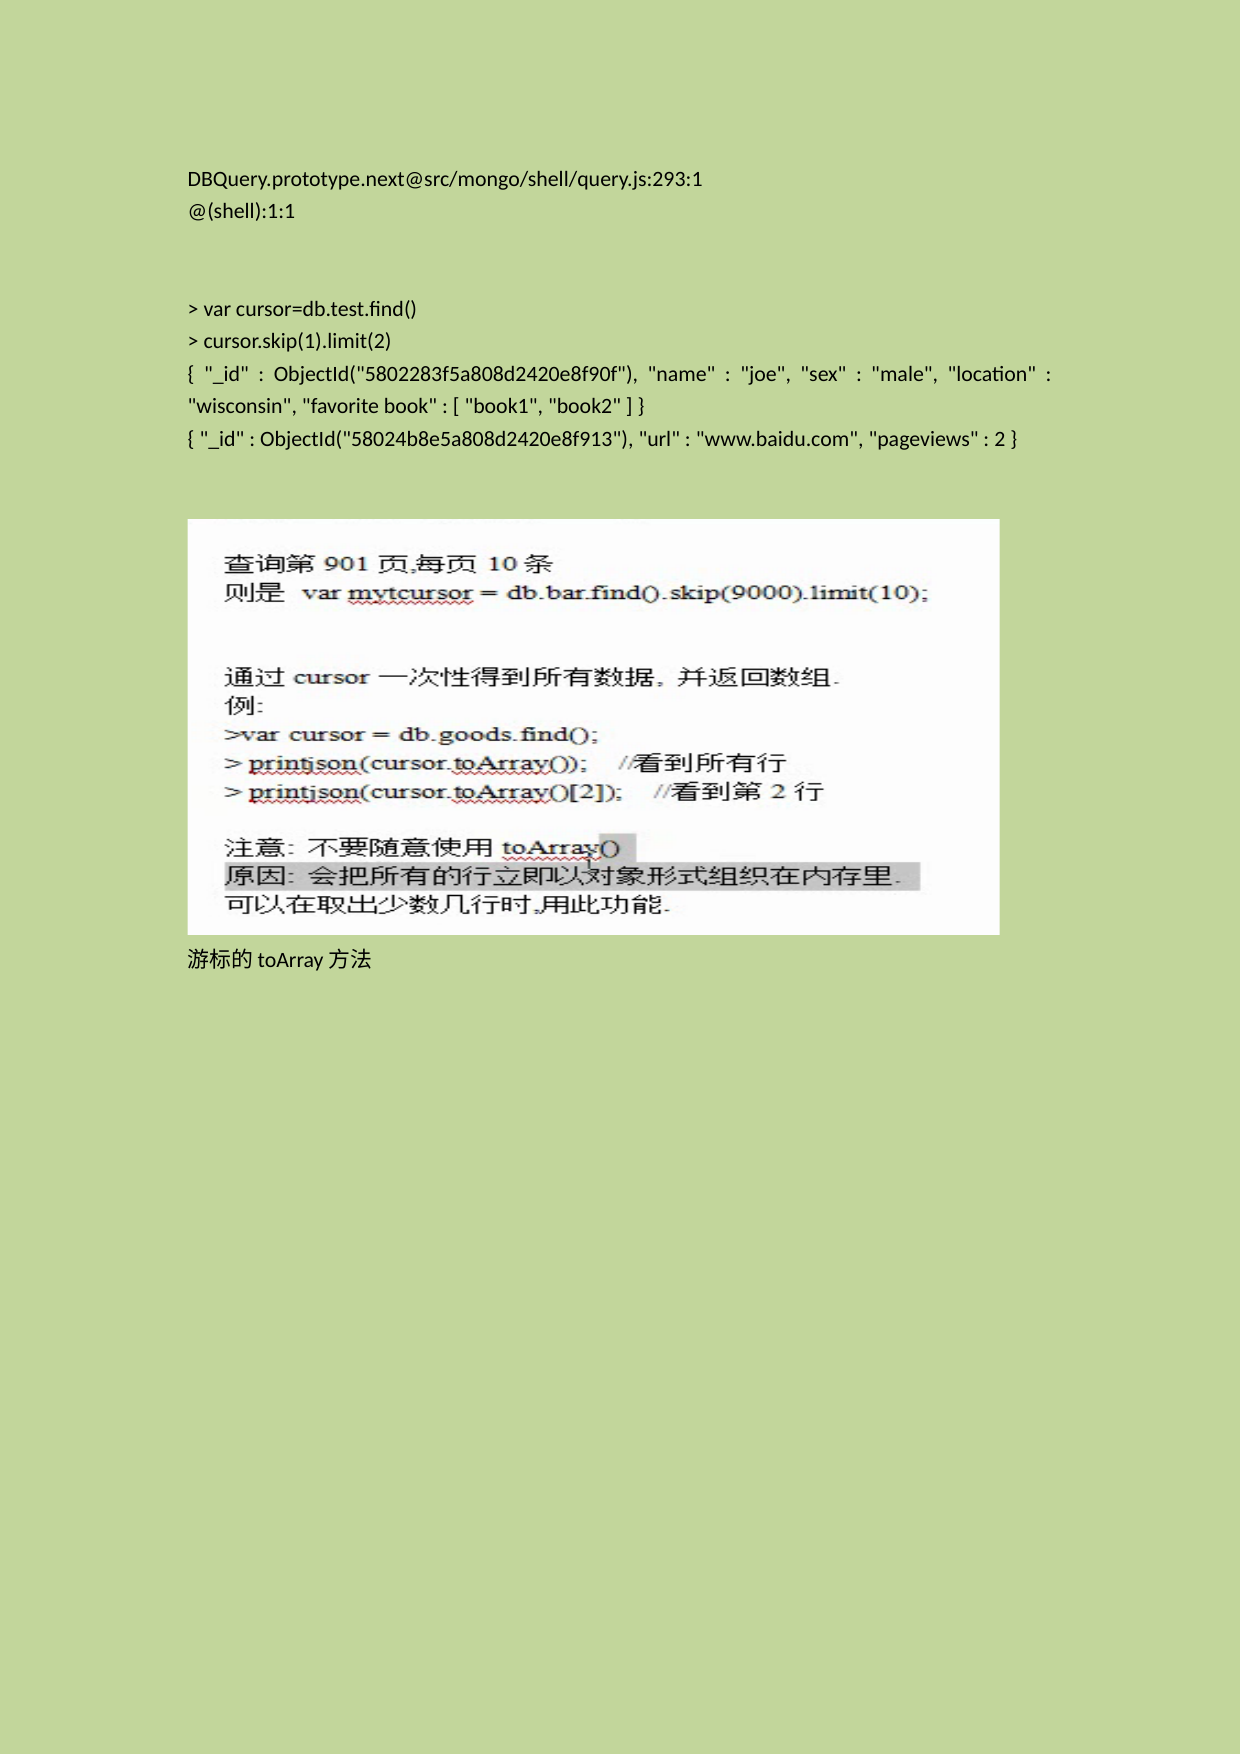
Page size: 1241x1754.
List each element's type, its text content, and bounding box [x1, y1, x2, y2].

text { "_id" : ObjectId("58024b8e5a808d2420e8f913"), "url" : "www.baidu.com", "pageviews" : 2 } [187, 422, 1053, 454]
text DBQuery.prototype.next@src/mongo/shell/query.js:293:1 [187, 162, 1053, 194]
text @(shell):1:1 [187, 194, 1053, 227]
picture [187, 519, 1000, 935]
text > var cursor=db.test.find() [187, 292, 1053, 324]
text 游标的toArray方法 [187, 942, 1053, 974]
text > cursor.skip(1).limit(2) [187, 324, 1053, 357]
text { "_id" : ObjectId("5802283f5a808d2420e8f90f"), "name" : "joe", "sex" : "male", "location" : "wisconsin", "favorite book" : [ "book1", "book2" ] } [187, 357, 1053, 422]
